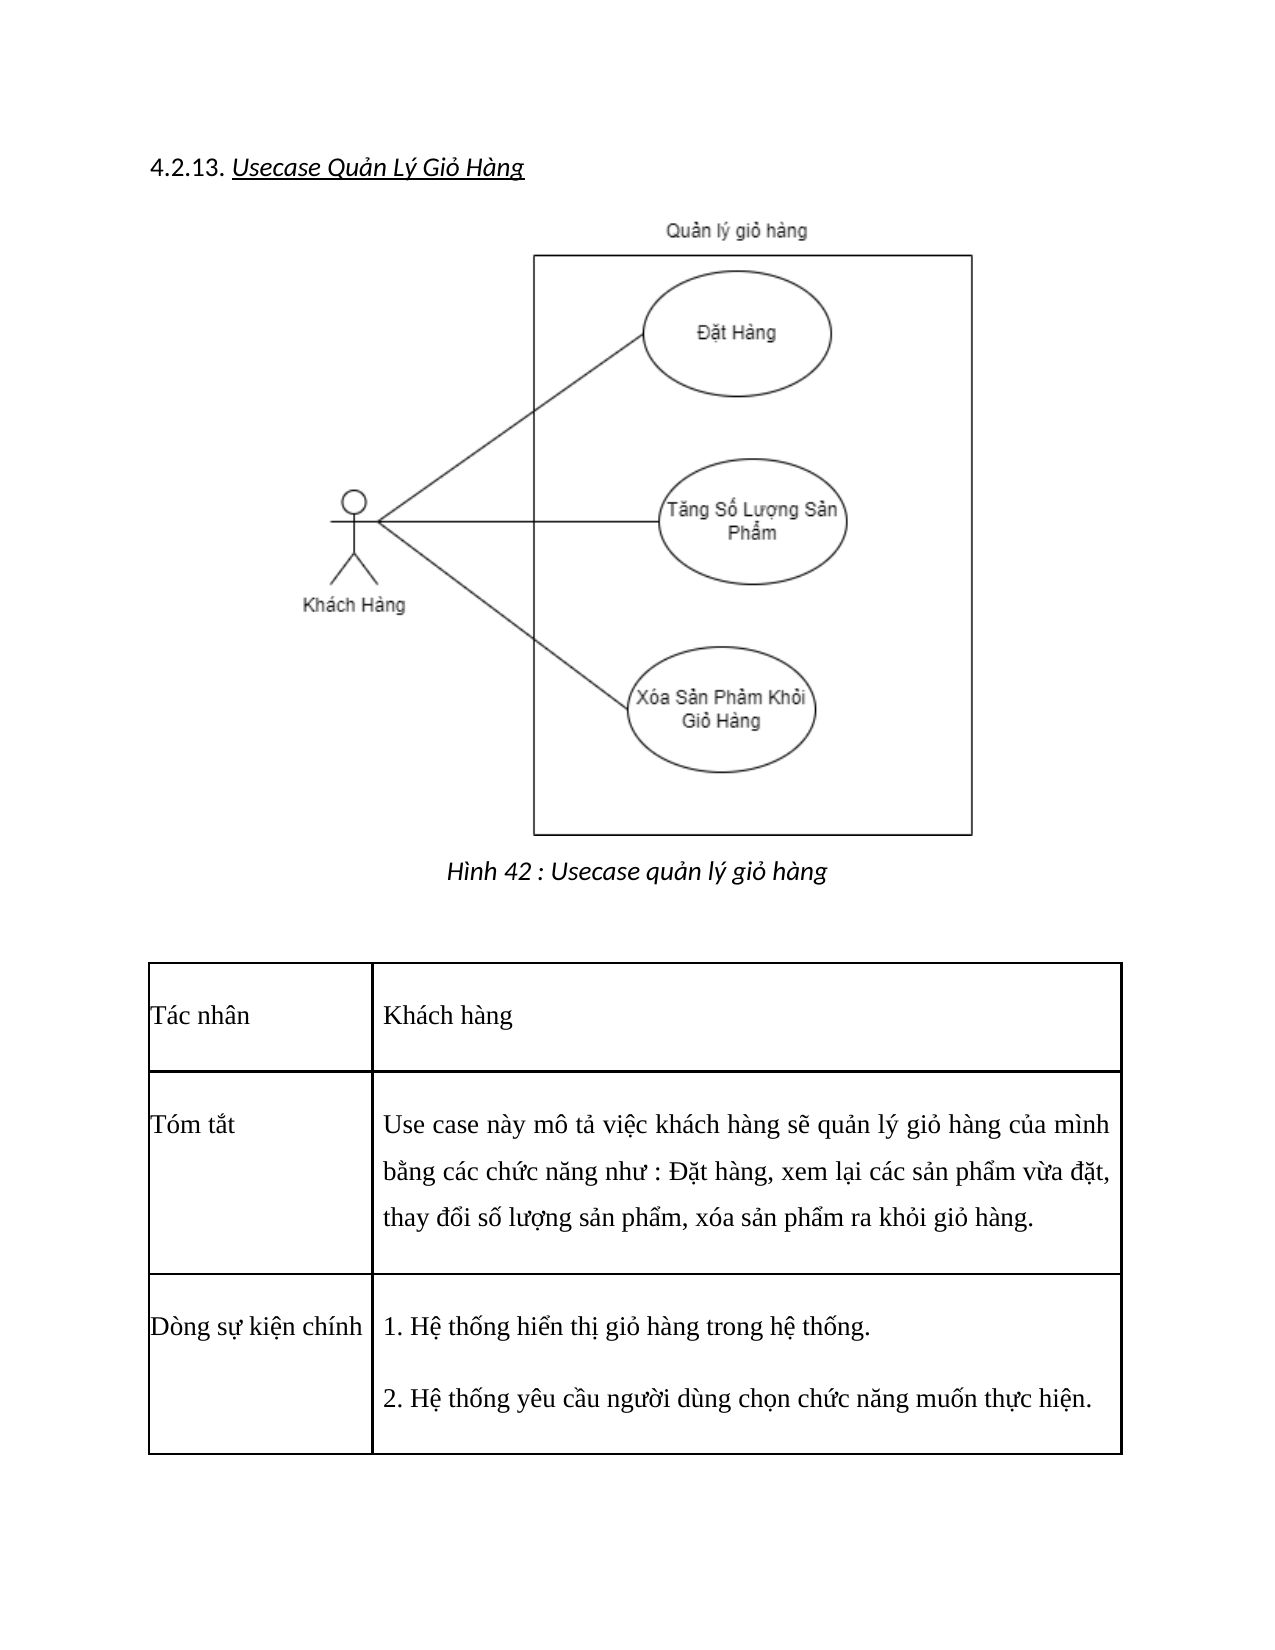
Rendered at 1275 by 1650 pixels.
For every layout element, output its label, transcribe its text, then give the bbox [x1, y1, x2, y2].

table_header Tác nhân [150, 964, 371, 1070]
table_cell Tóm tắt [150, 1073, 371, 1273]
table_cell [374, 1275, 1120, 1453]
picture [302, 208, 973, 836]
table_header Khách hàng [374, 964, 1120, 1070]
text Hình 42 : Usecase quản lý giỏ hàng [150, 854, 1125, 887]
table_cell Dòng sự kiện chính [150, 1275, 371, 1453]
table_cell Use case này mô tả việc khách hàng sẽ quản lý giỏ hàng của mình bằng các chức năng như : Đặt hàng, xem lại các sản phẩm vừa đặt, thay đổi số lượng sản phẩm, xóa sản phẩm ra khỏi giỏ hàng. [374, 1073, 1120, 1273]
text 4.2.13. Usecase Quản Lý Giỏ Hàng [150, 150, 1125, 183]
